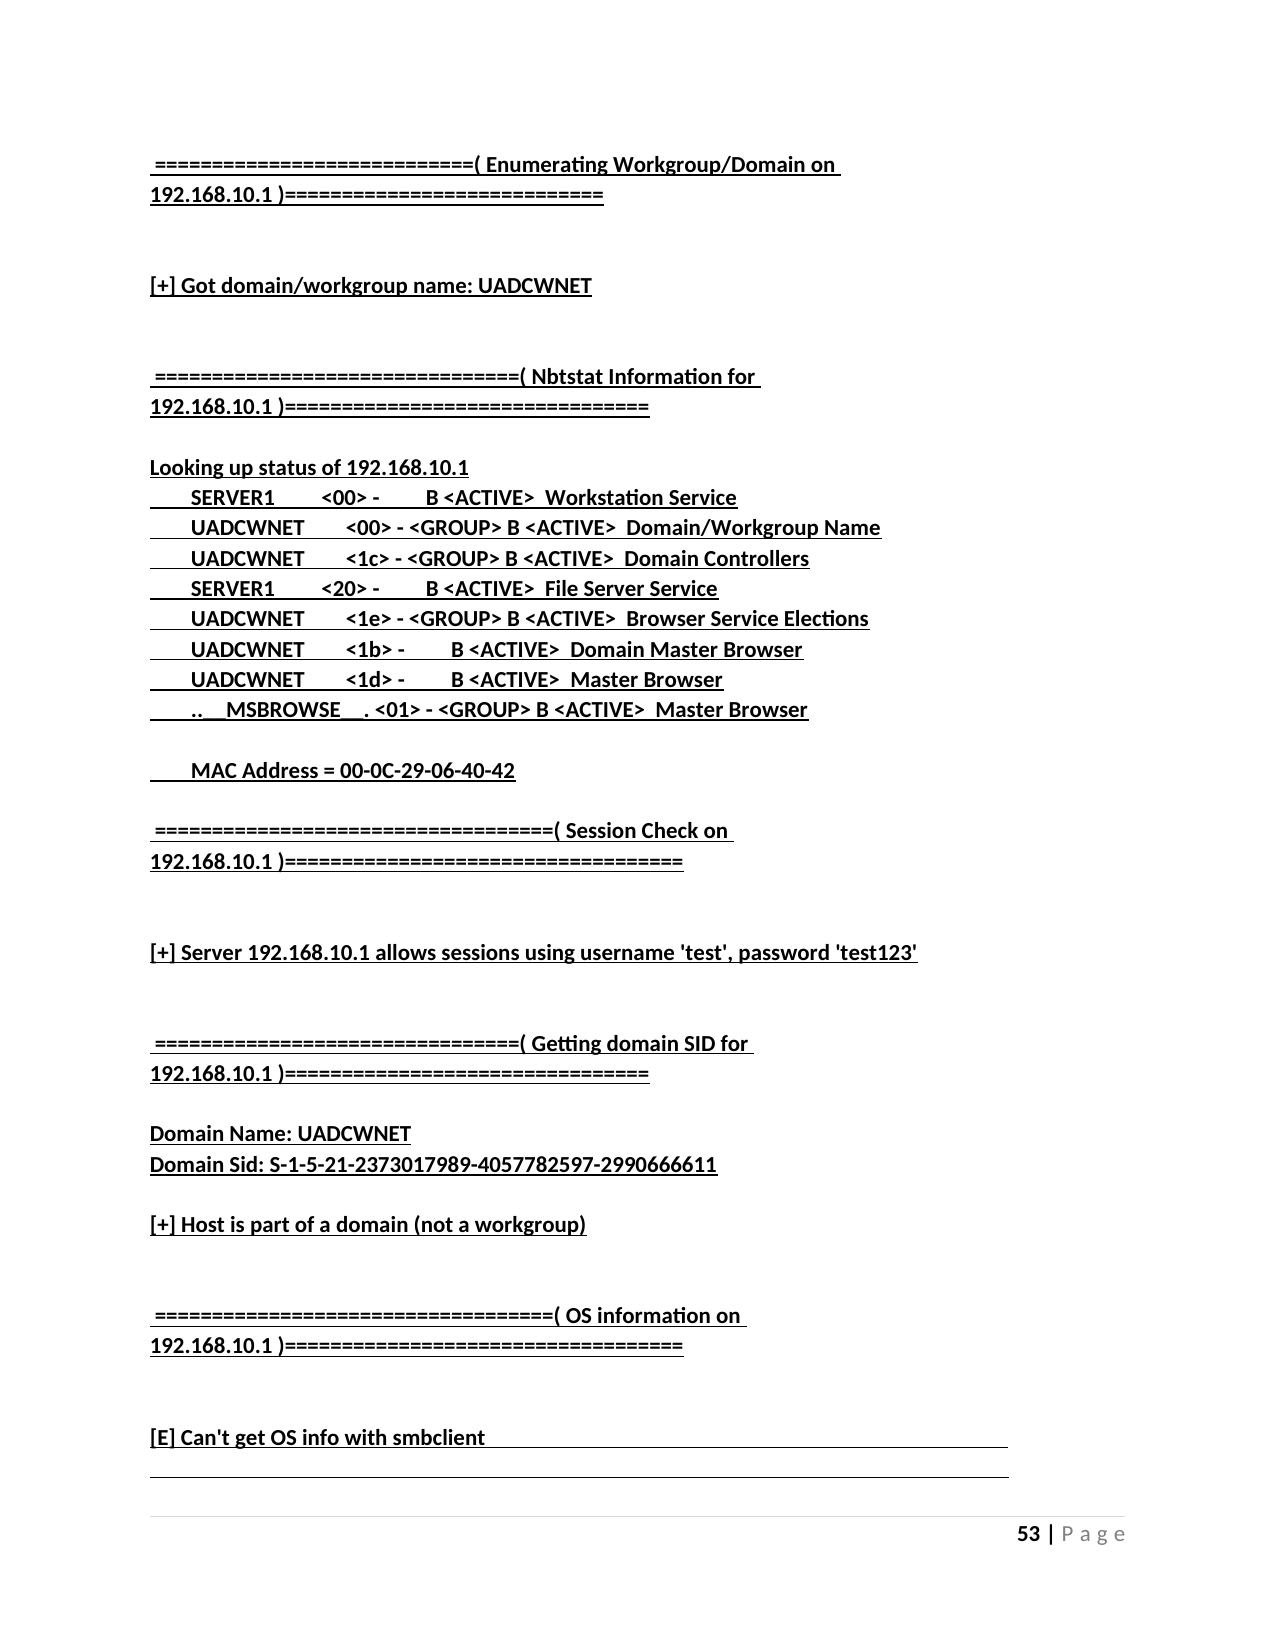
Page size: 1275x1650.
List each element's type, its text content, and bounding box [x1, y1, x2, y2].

text ============================( Enumerating Workgroup/Domain on 192.168.10.1 )============================ [149, 150, 1008, 208]
text Domain Name: UADCWNET [149, 1119, 1008, 1148]
text [+] Server 192.168.10.1 allows sessions using username 'test', password 'test123' [149, 938, 1008, 966]
text UADCWNET <1c> - <GROUP> B <ACTIVE> Domain Controllers [149, 544, 1008, 572]
text SERVER1 <20> - B <ACTIVE> File Server Service [149, 574, 1008, 602]
text ..__MSBROWSE__. <01> - <GROUP> B <ACTIVE> Master Browser [149, 695, 1008, 723]
text ================================( Nbtstat Information for 192.168.10.1 )================================ [149, 362, 1008, 420]
text SERVER1 <00> - B <ACTIVE> Workstation Service [149, 483, 1008, 511]
text UADCWNET <1e> - <GROUP> B <ACTIVE> Browser Service Elections [149, 604, 1008, 632]
text [+] Got domain/workgroup name: UADCWNET [149, 271, 1008, 299]
text Looking up status of 192.168.10.1 [149, 453, 1008, 481]
text ================================( Getting domain SID for 192.168.10.1 )================================ [149, 1029, 1008, 1087]
text UADCWNET <1d> - B <ACTIVE> Master Browser [149, 665, 1008, 693]
text [+] Host is part of a domain (not a workgroup) [149, 1211, 1008, 1238]
text ===================================( OS information on 192.168.10.1 )=================================== [149, 1301, 1008, 1360]
text Domain Sid: S-1-5-21-2373017989-4057782597-2990666611 [149, 1150, 1008, 1178]
text UADCWNET <00> - <GROUP> B <ACTIVE> Domain/Workgroup Name [149, 513, 1008, 542]
text MAC Address = 00-0C-29-06-40-42 [149, 756, 1008, 784]
text UADCWNET <1b> - B <ACTIVE> Domain Master Browser [149, 635, 1008, 663]
text ===================================( Session Check on 192.168.10.1 )=================================== [149, 817, 1008, 875]
text [E] Can't get OS info with smbclient [149, 1423, 1008, 1447]
